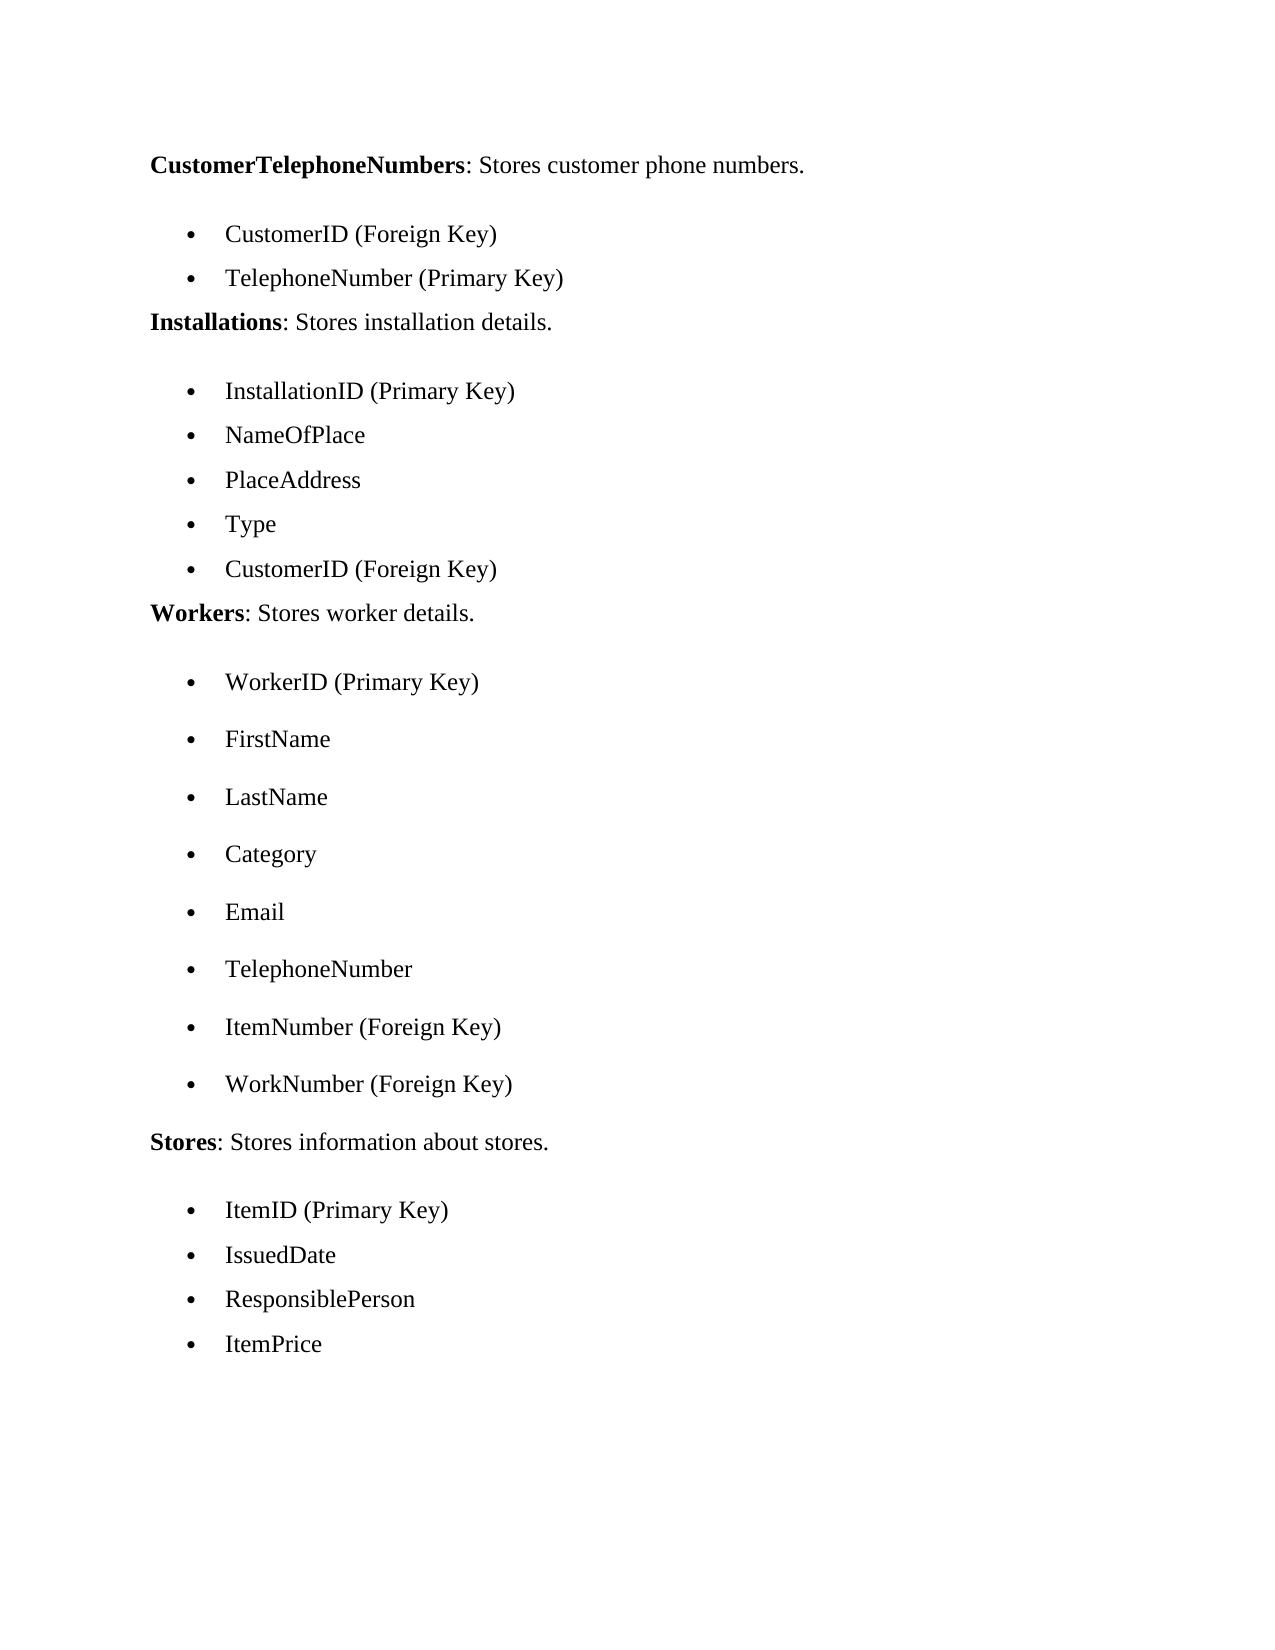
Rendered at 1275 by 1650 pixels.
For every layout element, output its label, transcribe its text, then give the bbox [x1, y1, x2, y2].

list TelephoneNumber (Primary Key) [187, 263, 1125, 292]
list WorkNumber (Foreign Key) [187, 1069, 1125, 1098]
list PlaceAddress [187, 465, 1125, 494]
list ItemPrice [187, 1329, 1125, 1357]
list TelephoneNumber [187, 954, 1125, 983]
list ResponsiblePerson [187, 1284, 1125, 1313]
list ItemID (Primary Key) [187, 1196, 1125, 1224]
list CustomerID (Foreign Key) [187, 219, 1125, 247]
list ItemNumber (Foreign Key) [187, 1012, 1125, 1041]
list CustomerID (Foreign Key) [187, 554, 1125, 582]
text Installations: Stores installation details. [150, 307, 1125, 336]
text Workers: Stores worker details. [150, 598, 1125, 627]
list NameOfPlace [187, 421, 1125, 449]
list Category [187, 839, 1125, 868]
text Stores: Stores information about stores. [150, 1127, 1125, 1156]
list LastName [187, 782, 1125, 811]
list WorkerID (Primary Key) [187, 667, 1125, 696]
list IssuedDate [187, 1240, 1125, 1269]
list Type [187, 509, 1125, 538]
list FirstName [187, 724, 1125, 753]
text CustomerTelephoneNumbers: Stores customer phone numbers. [150, 150, 1125, 179]
list Email [187, 897, 1125, 926]
list InstallationID (Primary Key) [187, 376, 1125, 405]
